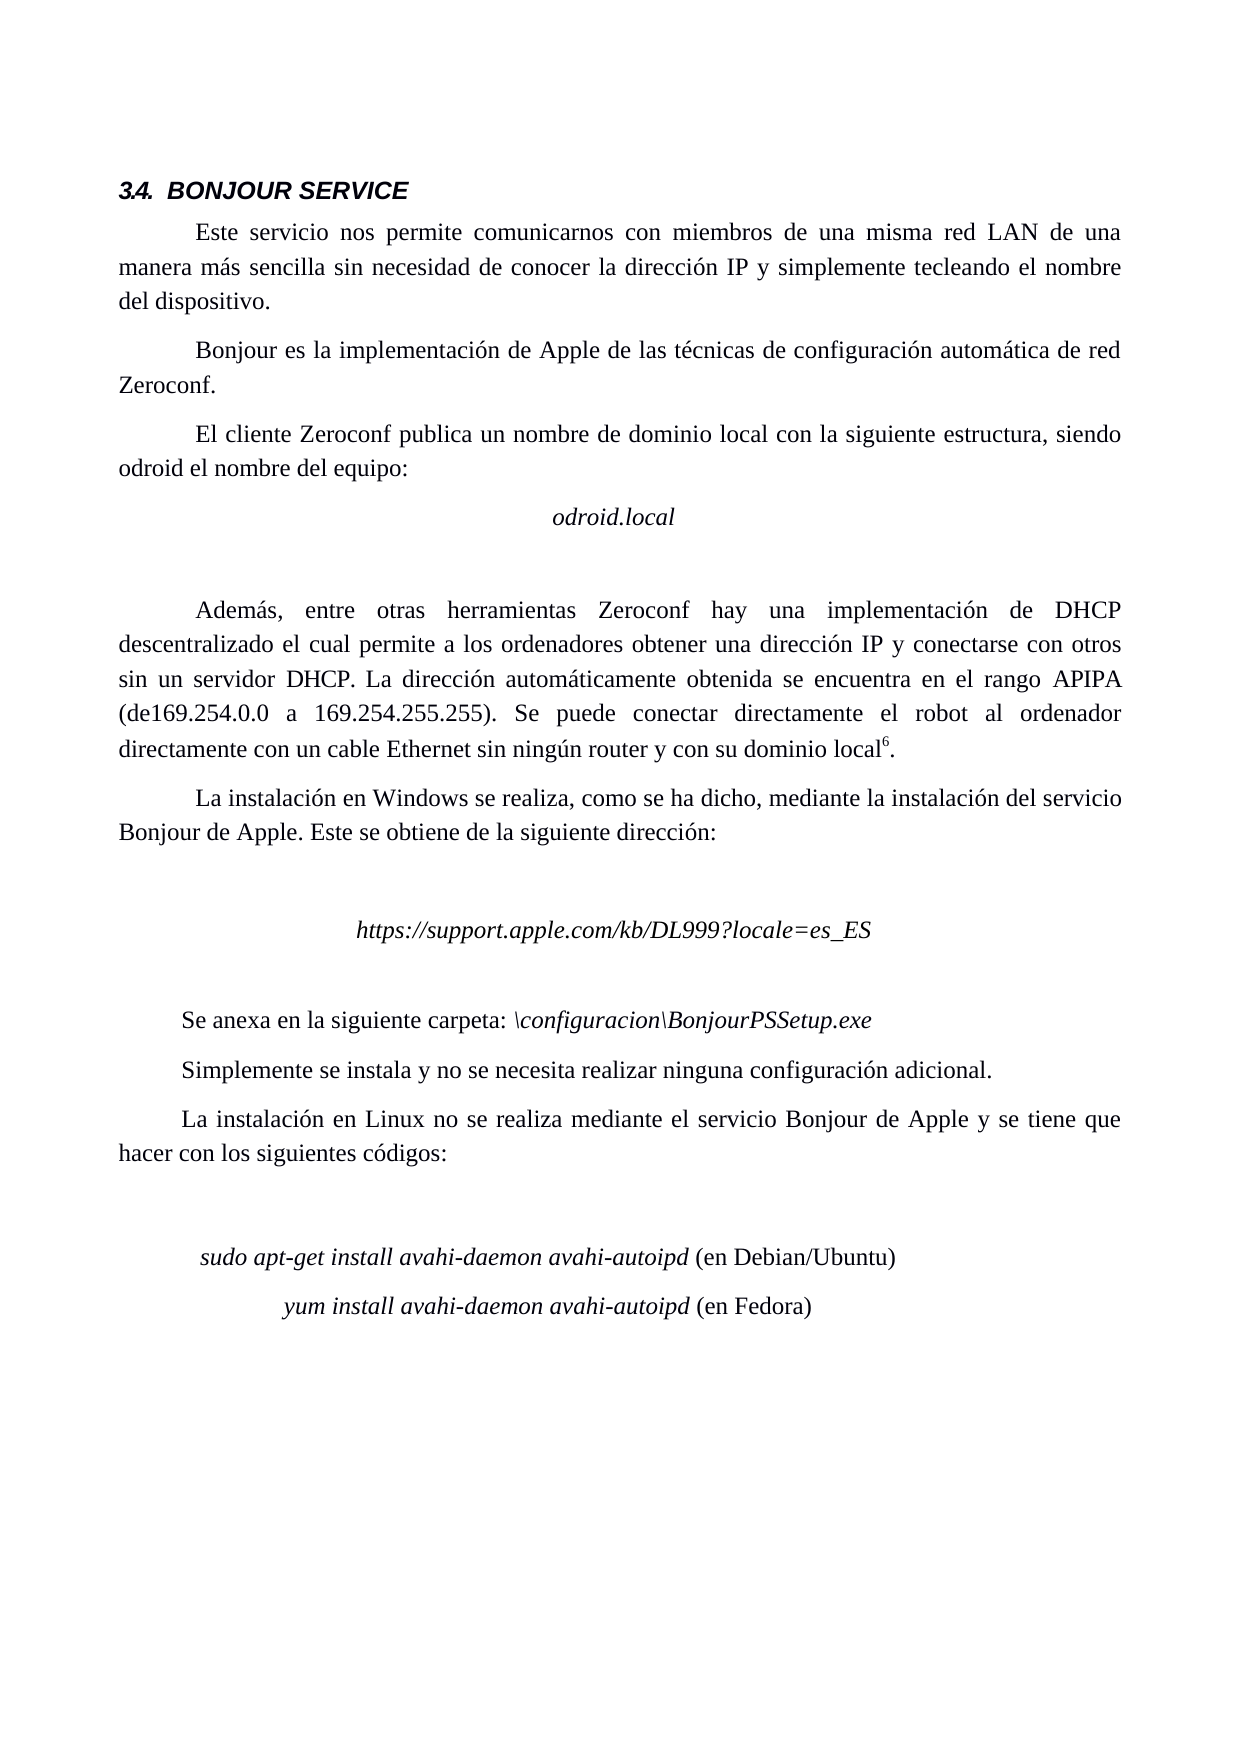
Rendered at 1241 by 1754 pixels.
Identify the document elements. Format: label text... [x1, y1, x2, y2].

text odroid.local [106, 502, 1123, 531]
text Además, entre otras herramientas Zeroconf hay una implementación de DHCP descentralizado el cual permite a los ordenadores obtener una dirección IP y conectarse con otros sin un servidor DHCP. La dirección automáticamente obtenida se encuentra en el rango APIPA (de169.254.0.0 a 169.254.255.255). Se puede conectar directamente el robot al ordenador directamente con un cable Ethernet sin ningún router y con su dominio local6. [118, 595, 1122, 762]
text La instalación en Windows se realiza, como se ha dicho, mediante la instalación del servicio Bonjour de Apple. Este se obtiene de la siguiente dirección: [118, 783, 1122, 846]
text Se anexa en la siguiente carpeta: \configuracion\BonjourPSSetup.exe [106, 1006, 1123, 1034]
text El cliente Zeroconf publica un nombre de dominio local con la siguiente estructura, siendo odroid el nombre del equipo: [118, 419, 1122, 482]
subtitle BONJOUR SERVICE [118, 176, 1123, 205]
text La instalación en Linux no se realiza mediante el servicio Bonjour de Apple y se tiene que hacer con los siguientes códigos: [118, 1104, 1123, 1167]
text Bonjour es la implementación de Apple de las técnicas de configuración automática de red Zeroconf. [118, 336, 1122, 399]
text https://support.apple.com/kb/DL999?locale=es_ES [106, 916, 1123, 944]
text Este servicio nos permite comunicarnos con miembros de una misma red LAN de una manera más sencilla sin necesidad de conocer la dirección IP y simplemente tecleando el nombre del dispositivo. [118, 217, 1122, 315]
text sudo apt-get install avahi-daemon avahi-autoipd (en Debian/Ubuntu) yum install avahi-daemon avahi-autoipd (en Fedora) [195, 1242, 900, 1319]
text Simplemente se instala y no se necesita realizar ninguna configuración adicional. [106, 1055, 1123, 1083]
